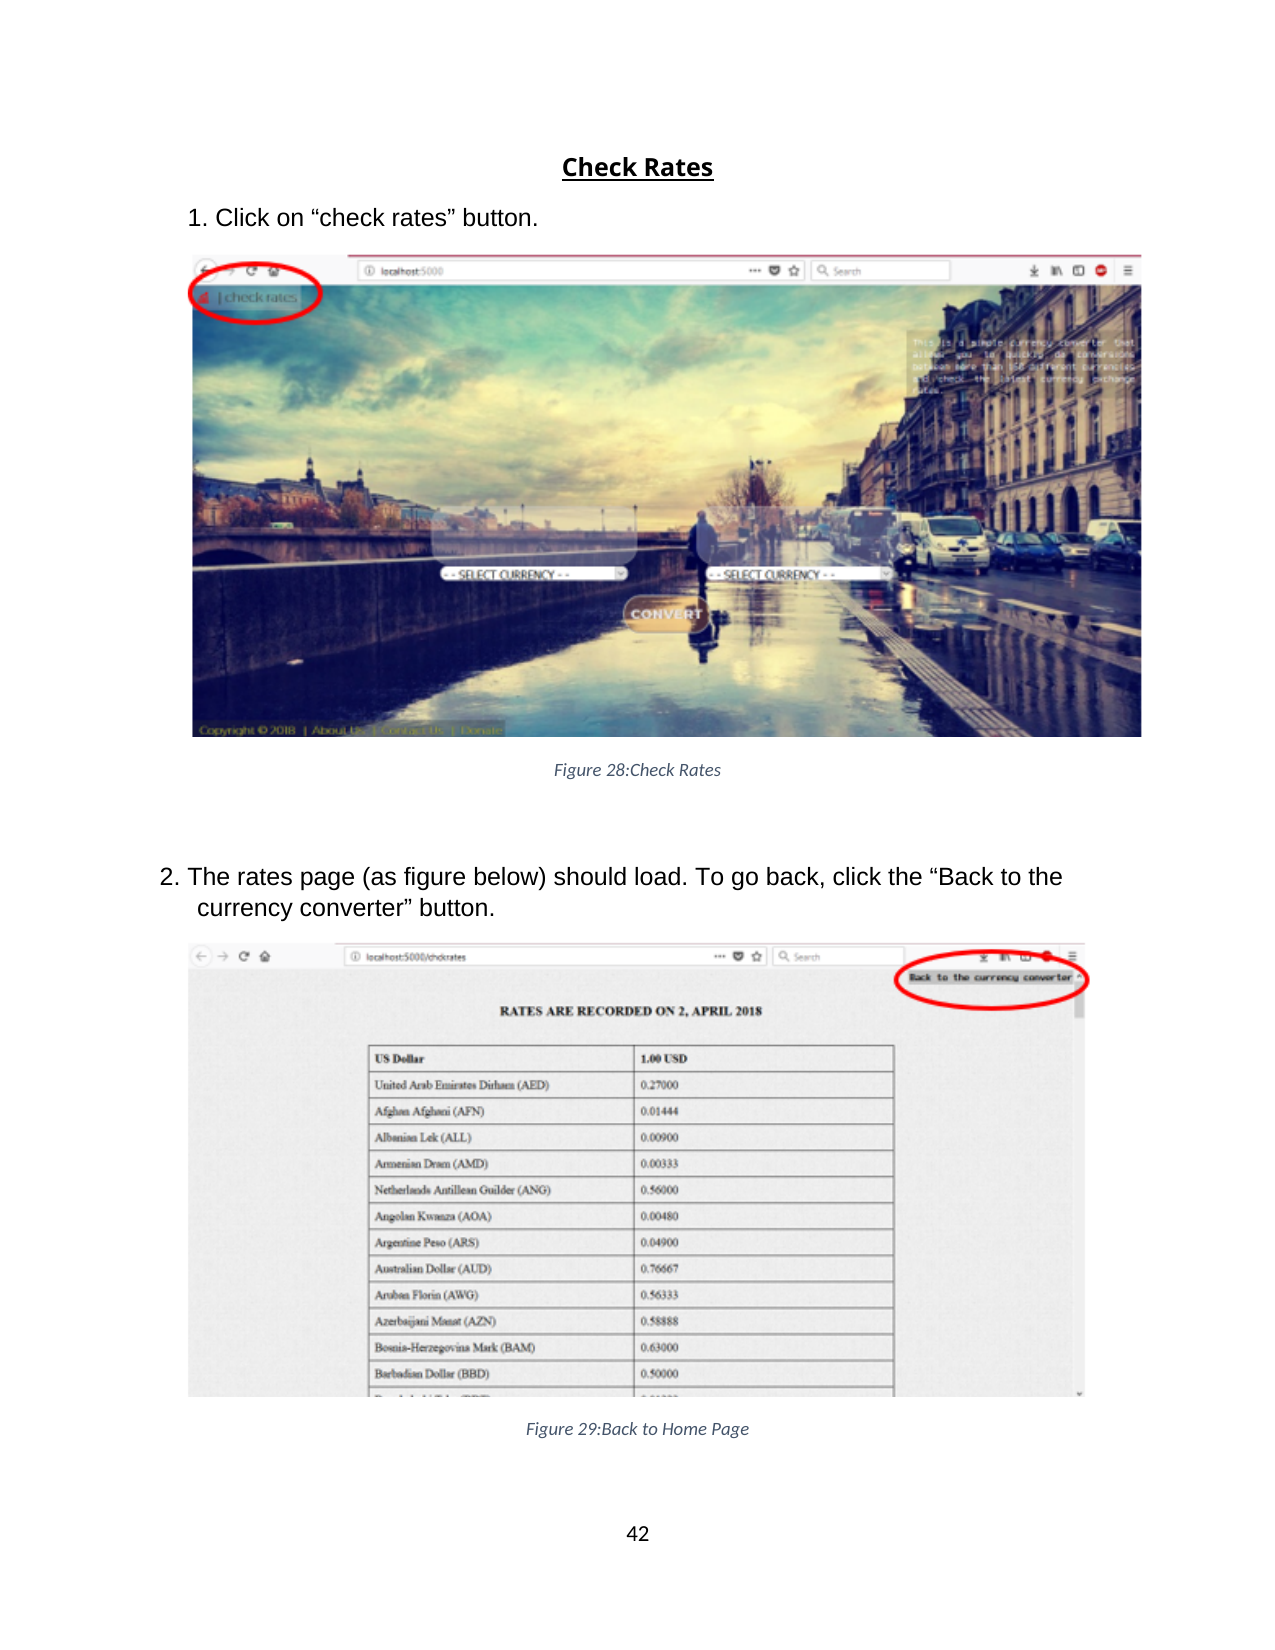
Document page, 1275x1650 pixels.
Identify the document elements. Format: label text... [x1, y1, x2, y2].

text 1. Click on “check rates” button. [187, 203, 1087, 232]
text Check Rates [187, 150, 1087, 184]
text 2. The rates page (as figure below) should load. To go back, click the “Back to the currency converter” button. [159, 862, 1087, 922]
picture [187, 251, 1144, 737]
picture [187, 941, 1092, 1397]
